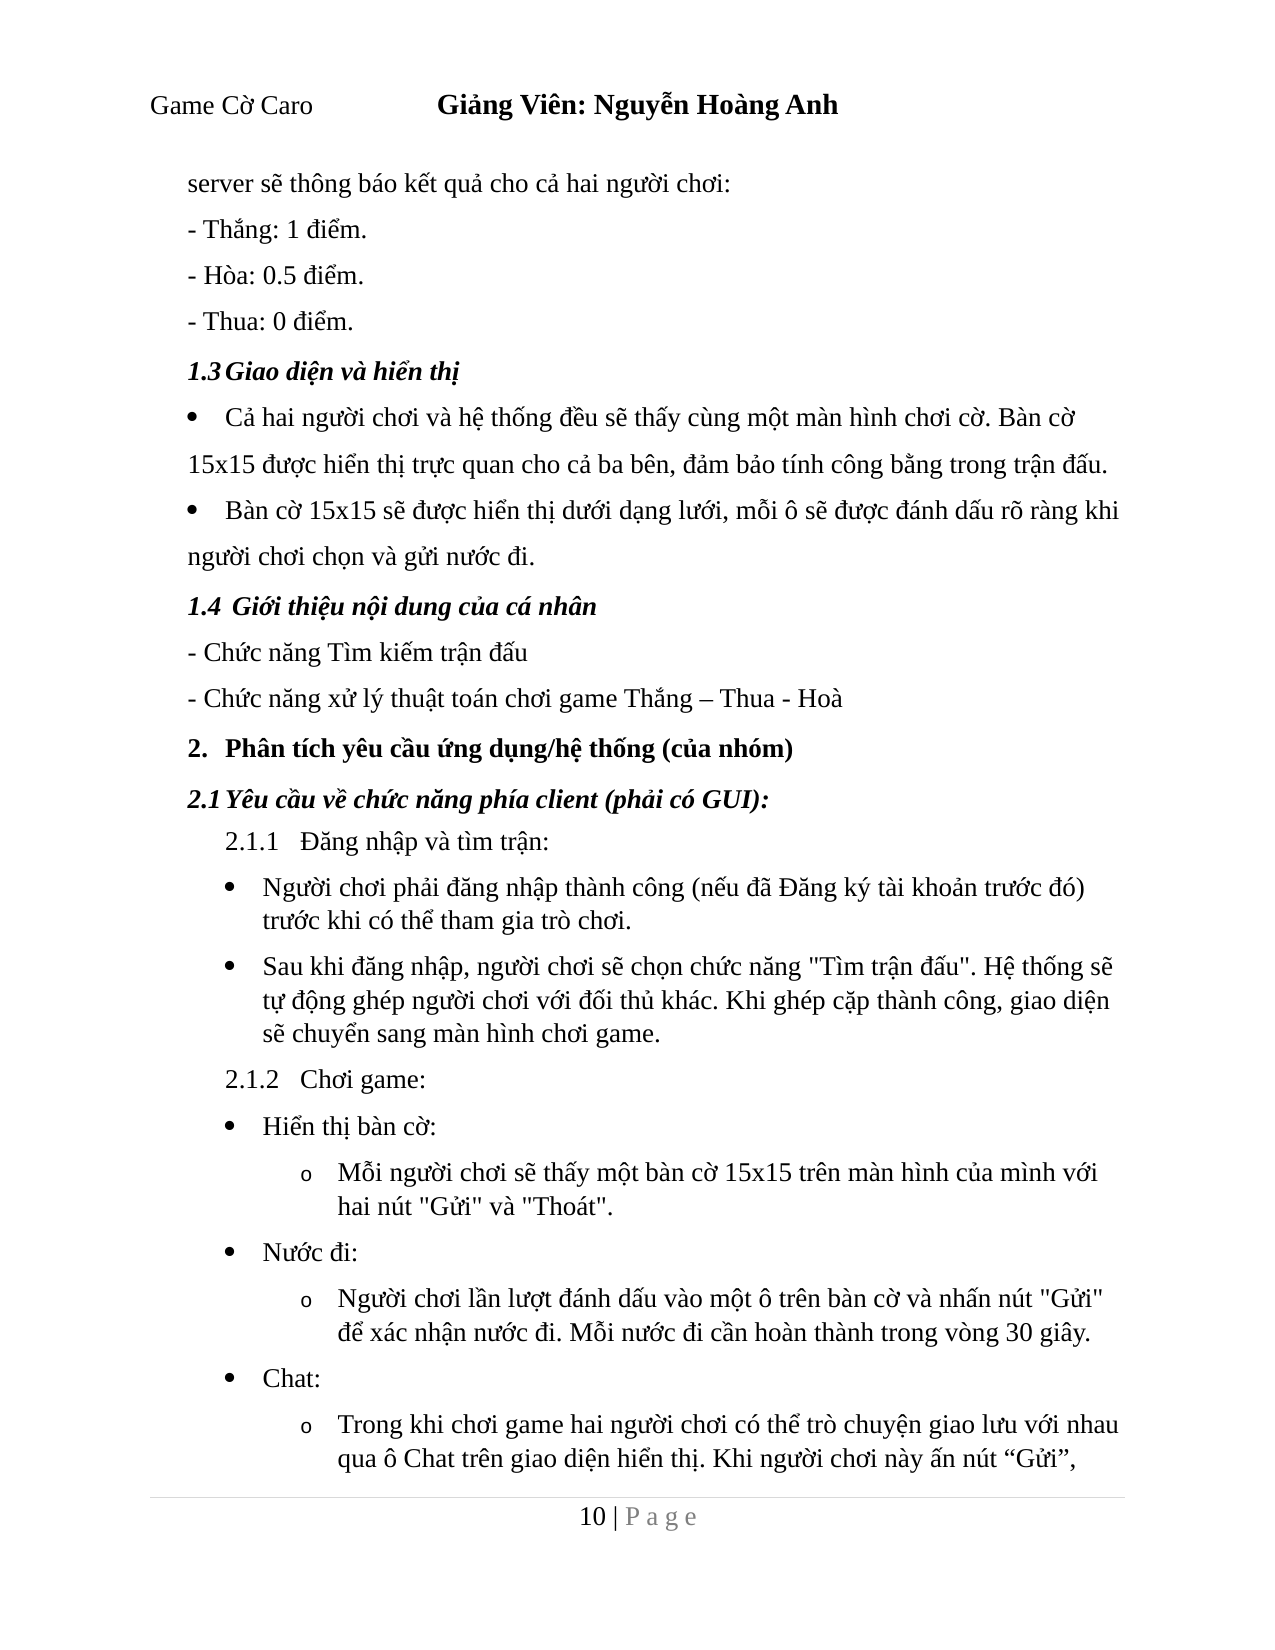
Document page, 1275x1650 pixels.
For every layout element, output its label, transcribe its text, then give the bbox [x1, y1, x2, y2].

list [300, 1408, 1125, 1473]
list Người chơi lần lượt đánh dấu vào một ô trên bàn cờ và nhấn nút "Gửi" để xác nhận nước đi. Mỗi nước đi cần hoàn thành trong vòng 30 giây. [300, 1282, 1125, 1347]
text - Thắng: 1 điểm. [187, 213, 1125, 244]
list Bàn cờ 15x15 sẽ được hiển thị dưới dạng lưới, mỗi ô sẽ được đánh dấu rõ ràng khi [187, 494, 1125, 525]
text - Chức năng xử lý thuật toán chơi game Thắng – Thua - Hoà [187, 682, 1125, 713]
subtitle Đăng nhập và tìm trận: [225, 824, 1125, 856]
list Người chơi phải đăng nhập thành công (nếu đã Đăng ký tài khoản trước đó) trước khi có thể tham gia trò chơi. [225, 871, 1125, 935]
text - Hòa: 0.5 điểm. [187, 259, 1125, 290]
subtitle Giao diện và hiển thị [187, 355, 1125, 387]
subtitle Giới thiệu nội dung của cá nhân [187, 590, 1125, 621]
text - Chức năng Tìm kiếm trận đấu [187, 636, 1125, 667]
list Hiển thị bàn cờ: [225, 1109, 1125, 1141]
list Sau khi đăng nhập, người chơi sẽ chọn chức năng "Tìm trận đấu". Hệ thống sẽ tự động ghép người chơi với đối thủ khác. Khi ghép cặp thành công, giao diện sẽ chuyển sang màn hình chơi game. [225, 950, 1125, 1049]
text - Thua: 0 điểm. [187, 305, 1125, 336]
list Mỗi người chơi sẽ thấy một bàn cờ 15x15 trên màn hình của mình với hai nút "Gửi" và "Thoát". [300, 1156, 1125, 1221]
text 15x15 được hiển thị trực quan cho cả ba bên, đảm bảo tính công bằng trong trận đấu. [150, 448, 1125, 479]
list Cả hai người chơi và hệ thống đều sẽ thấy cùng một màn hình chơi cờ. Bàn cờ [187, 401, 1125, 433]
text server sẽ thông báo kết quả cho cả hai người chơi: [187, 167, 1125, 198]
subtitle Phân tích yêu cầu ứng dụng/hệ thống (của nhóm) [187, 732, 1125, 764]
text người chơi chọn và gửi nước đi. [150, 540, 1125, 571]
subtitle Chơi game: [225, 1063, 1125, 1095]
list Chat: [225, 1362, 1125, 1393]
list Nước đi: [225, 1236, 1125, 1267]
subtitle Yêu cầu về chức năng phía client (phải có GUI): [187, 783, 1125, 814]
